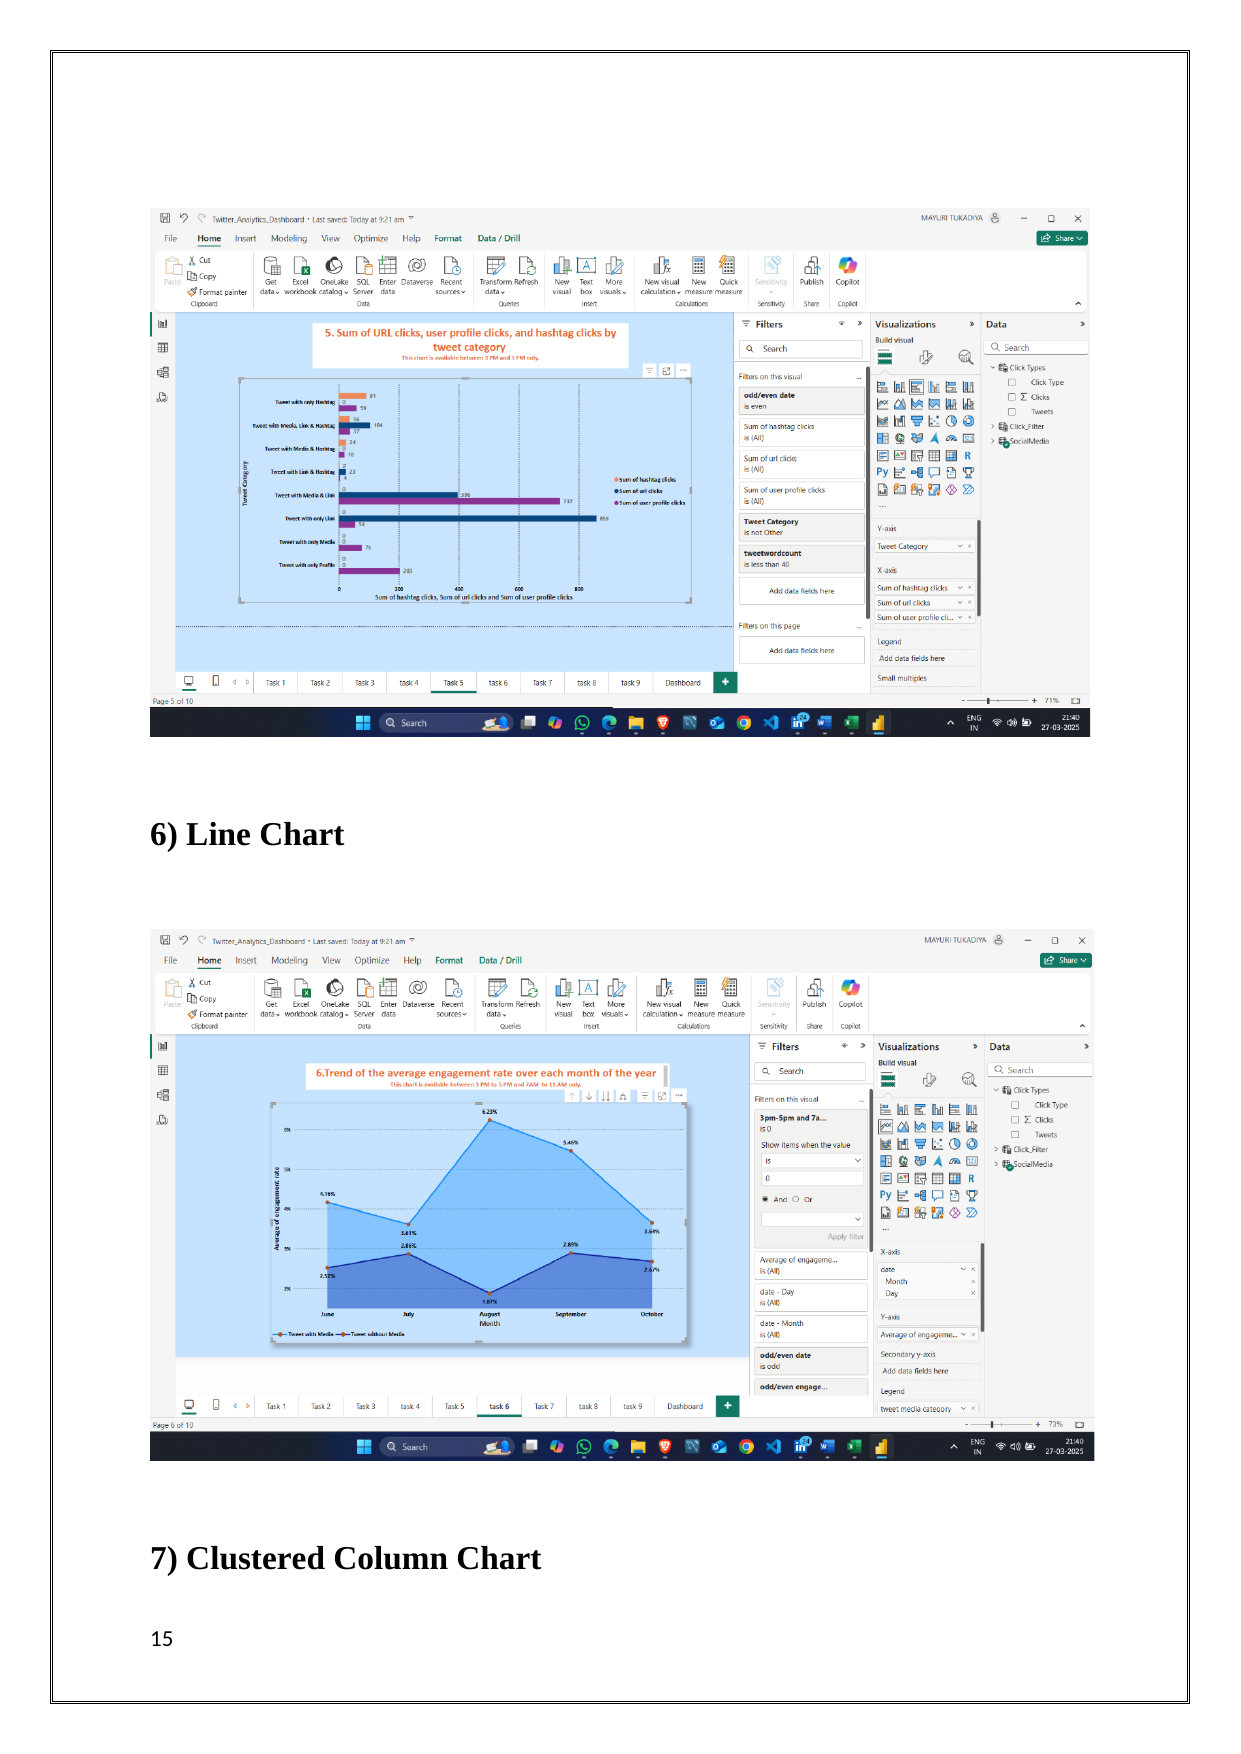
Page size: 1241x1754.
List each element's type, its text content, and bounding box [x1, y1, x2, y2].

picture [150, 929, 1095, 1461]
picture [150, 208, 1091, 737]
text 7) Clustered Column Chart [150, 1538, 1090, 1576]
text 6) Line Chart [150, 814, 1090, 852]
